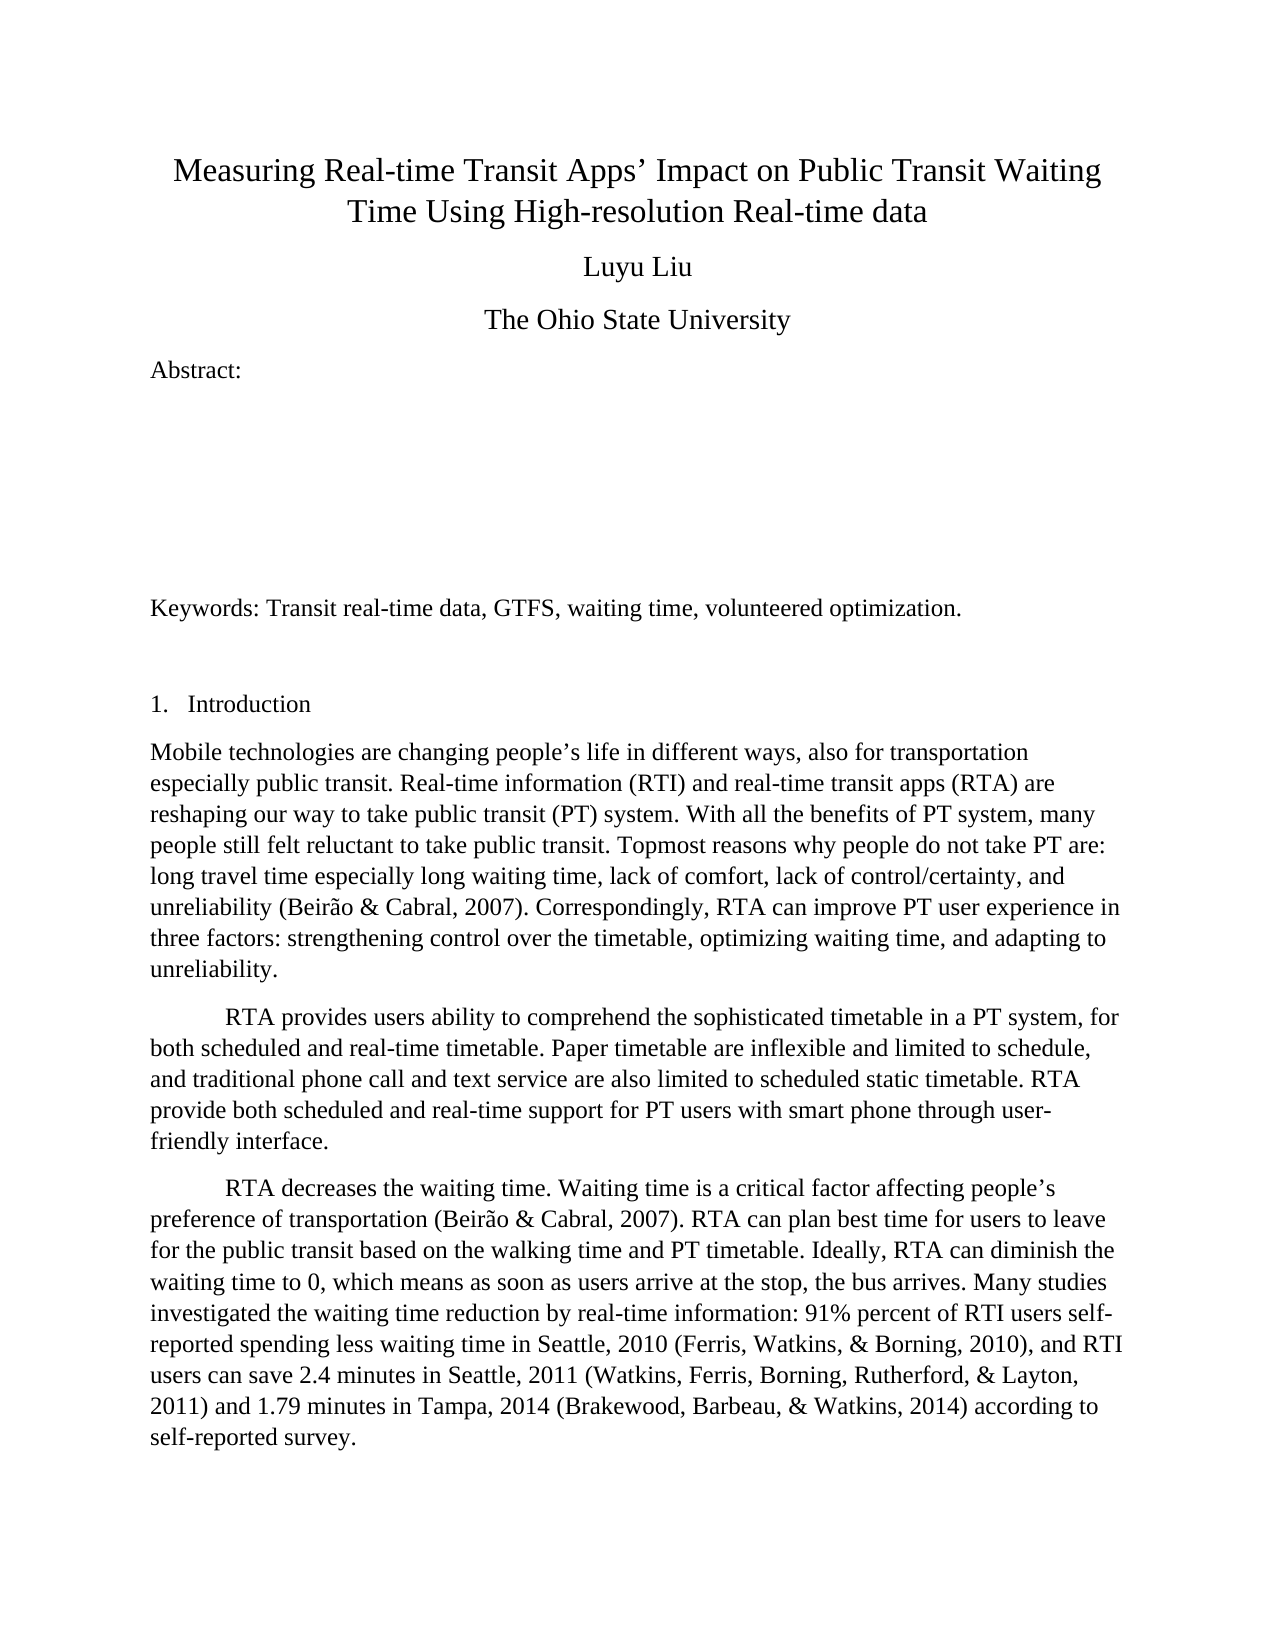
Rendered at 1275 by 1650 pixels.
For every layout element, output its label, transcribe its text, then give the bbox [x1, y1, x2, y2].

text RTA provides users ability to comprehend the sophisticated timetable in a PT system, for both scheduled and real-time timetable. Paper timetable are inflexible and limited to schedule, and traditional phone call and text service are also limited to scheduled static timetable. RTA provide both scheduled and real-time support for PT users with smart phone through user-friendly interface. [150, 1002, 1125, 1154]
text Abstract: [150, 355, 1125, 384]
text The Ohio State University [150, 302, 1125, 336]
list Introduction [150, 689, 1125, 718]
text Keywords: Transit real-time data, GTFS, waiting time, volunteered optimization. [150, 593, 1125, 622]
text Luyu Liu [150, 249, 1125, 283]
text RTA decreases the waiting time. Waiting time is a critical factor affecting people’s preference of transportation (Beirão & Cabral, 2007). RTA can plan best time for users to leave for the public transit based on the walking time and PT timetable. Ideally, RTA can diminish the waiting time to 0, which means as soon as users arrive at the stop, the bus arrives. Many studies investigated the waiting time reduction by real-time information: 91% percent of RTI users self-reported spending less waiting time in Seattle, 2010 (Ferris, Watkins, & Borning, 2010), and RTI users can save 2.4 minutes in Seattle, 2011 (Watkins, Ferris, Borning, Rutherford, & Layton, 2011) and 1.79 minutes in Tampa, 2014 (Brakewood, Barbeau, & Watkins, 2014) according to self-reported survey. [150, 1173, 1125, 1451]
text Mobile technologies are changing people’s life in different ways, also for transportation especially public transit. Real-time information (RTI) and real-time transit apps (RTA) are reshaping our way to take public transit (PT) system. With all the benefits of PT system, many people still felt reluctant to take public transit. Topmost reasons why people do not take PT are: long travel time especially long waiting time, lack of comfort, lack of control/certainty, and unreliability (Beirão & Cabral, 2007). Correspondingly, RTA can improve PT user experience in three factors: strengthening control over the timetable, optimizing waiting time, and adapting to unreliability. [150, 737, 1125, 983]
text Measuring Real-time Transit Apps’ Impact on Public Transit Waiting Time Using High-resolution Real-time data [150, 150, 1125, 230]
